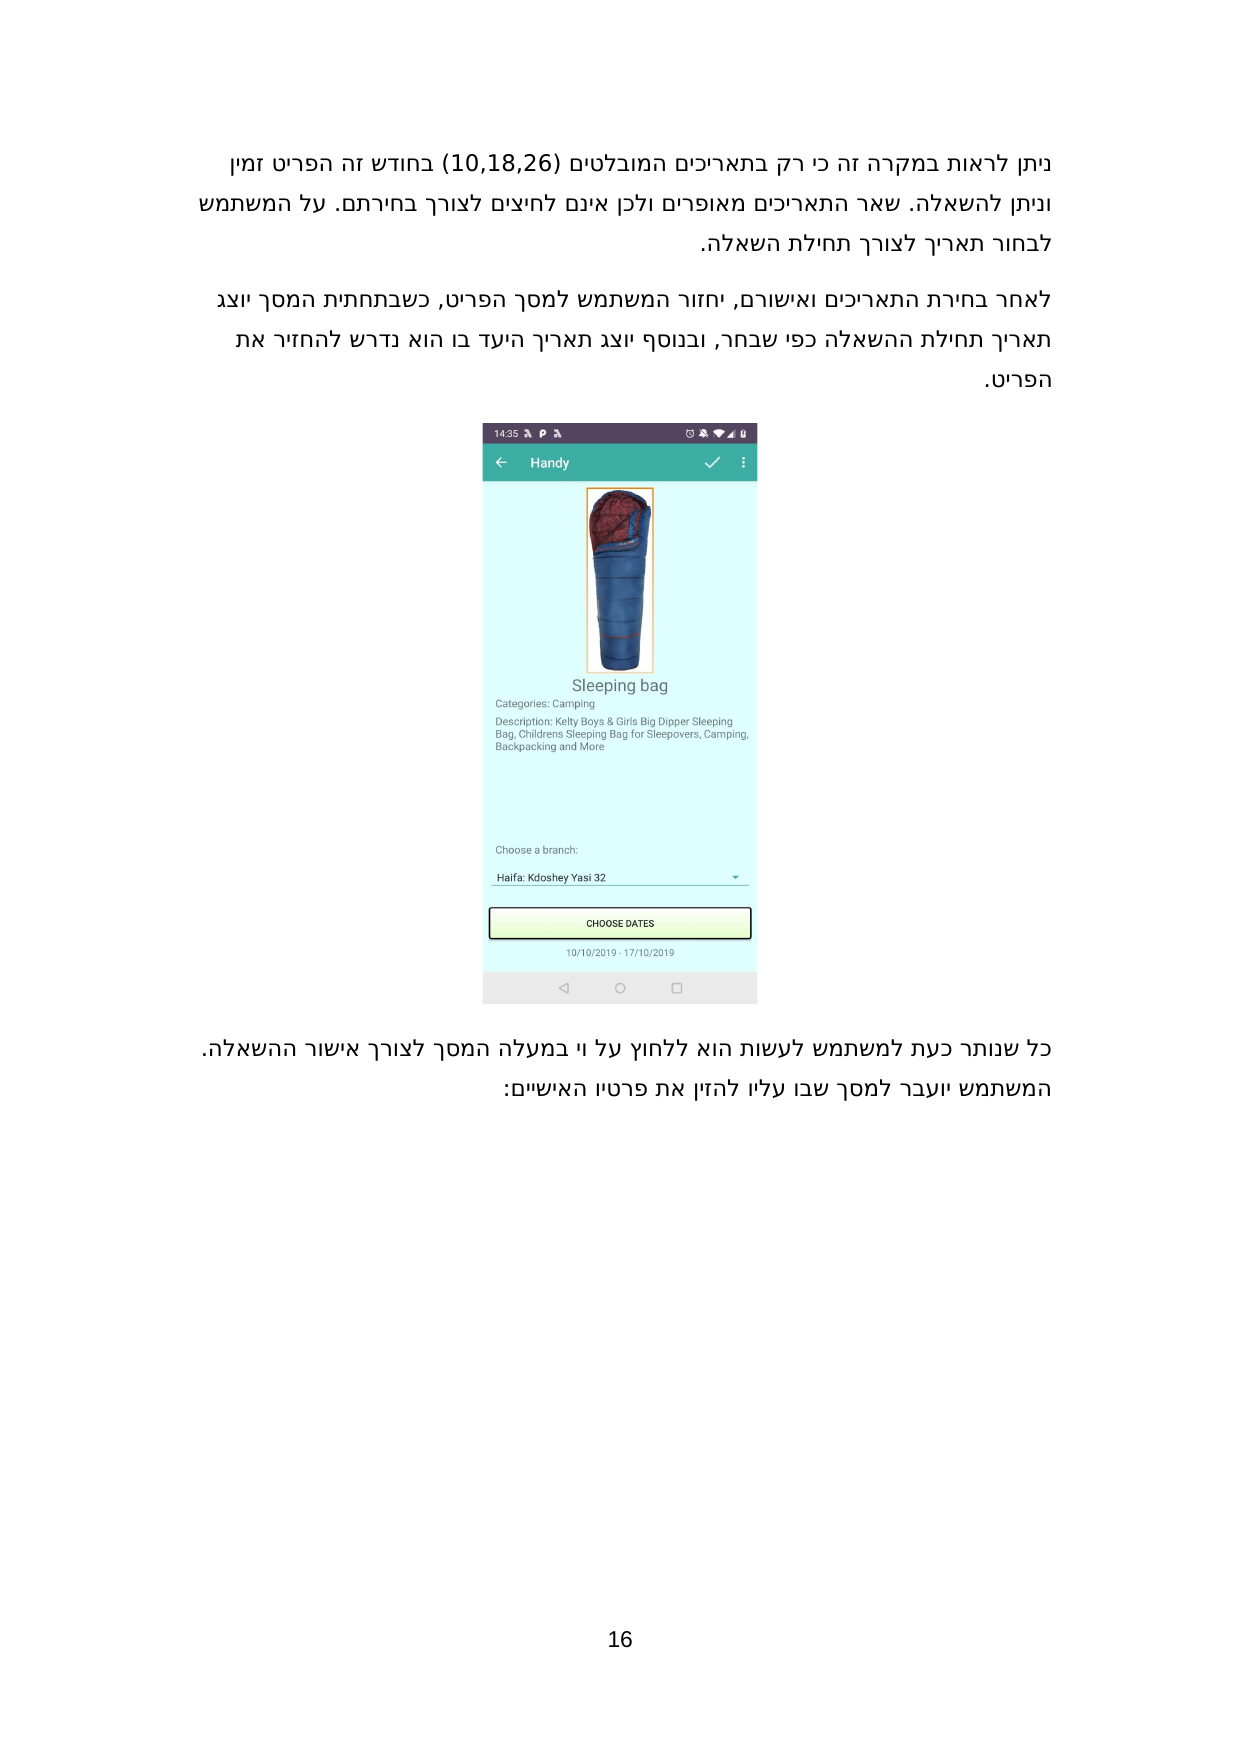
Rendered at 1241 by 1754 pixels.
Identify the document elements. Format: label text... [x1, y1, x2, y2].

text כל שנותר כעת למשתמש לעשות הוא ללחוץ על וי במעלה המסך לצורך אישור ההשאלה. המשתמש יועבר למסך שבו עליו להזין את פרטיו האישיים: [187, 1035, 1053, 1101]
text לאחר בחירת התאריכים ואישורם, יחזור המשתמש למסך הפריט, כשבתחתית המסך יוצג תאריך תחילת ההשאלה כפי שבחר, ובנוסף יוצג תאריך היעד בו הוא נדרש להחזיר את הפריט. [187, 287, 1053, 393]
picture [482, 423, 758, 1004]
text ניתן לראות במקרה זה כי רק בתאריכים המובלטים (10,18,26) בחודש זה הפריט זמין וניתן להשאלה. שאר התאריכים מאופרים ולכן אינם לחיצים לצורך בחירתם. על המשתמש לבחור תאריך לצורך תחילת השאלה. [187, 150, 1053, 257]
